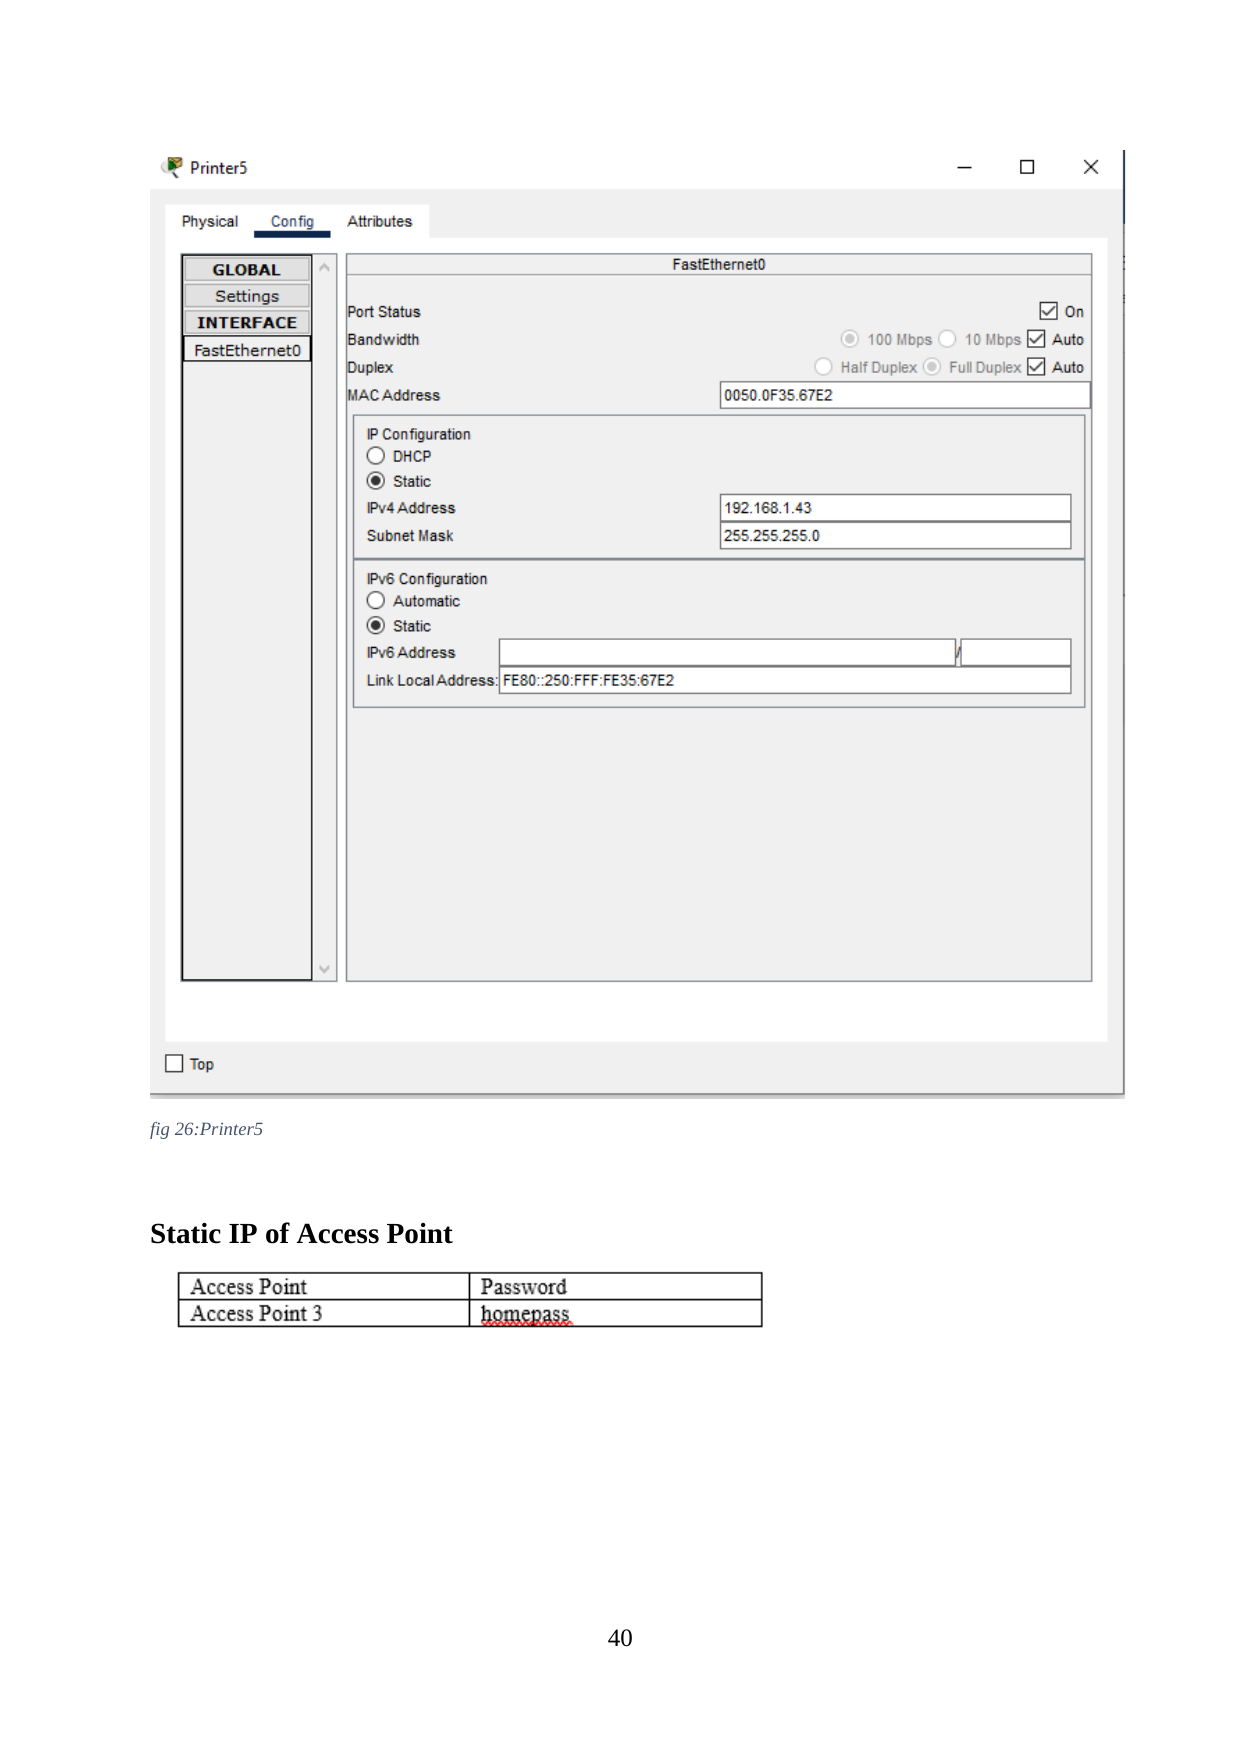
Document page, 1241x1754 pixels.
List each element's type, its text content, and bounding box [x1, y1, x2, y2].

picture [150, 1252, 802, 1373]
picture [150, 150, 1125, 1099]
subtitle Static IP of Access Point [150, 1216, 1090, 1249]
